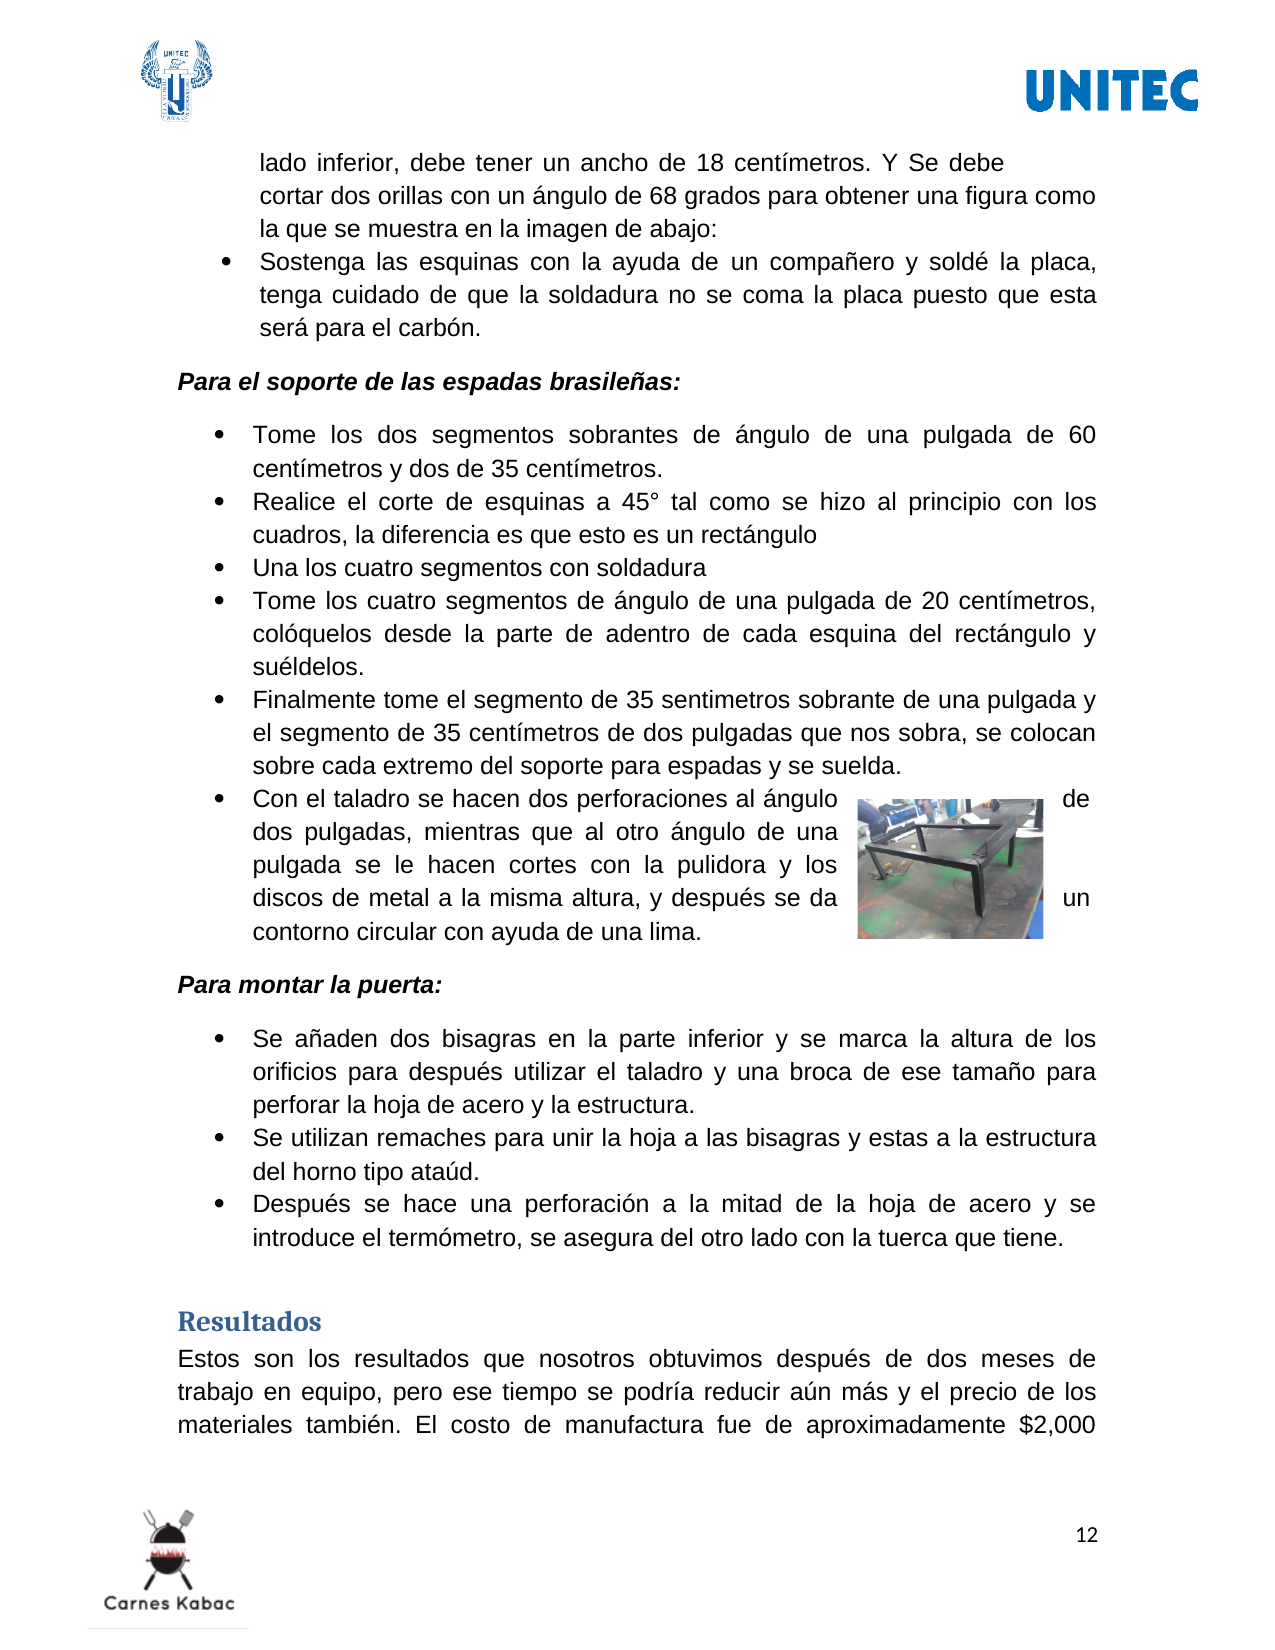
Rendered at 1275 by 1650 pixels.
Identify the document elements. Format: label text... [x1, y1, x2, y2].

list Realice el corte de esquinas a 45° tal como se hizo al principio con los cuadros, la diferencia es que esto es un rectángulo [215, 487, 1098, 548]
list Después se hace una perforación a la mitad de la hoja de acero y se introduce el termómetro, se asegura del otro lado con la tuerca que tiene. [215, 1189, 1098, 1251]
text Para montar la puerta: [177, 970, 1098, 999]
subtitle Resultados [177, 1306, 1098, 1339]
text Para el soporte de las espadas brasileñas: [177, 367, 1098, 395]
list Finalmente tome el segmento de 35 sentimetros sobrante de una pulgada y el segmento de 35 centímetros de dos pulgadas que nos sobra, se colocan sobre cada extremo del soporte para espadas y se suelda. [215, 685, 1098, 780]
picture [87, 1493, 249, 1629]
list Sostenga las esquinas con la ayuda de un compañero y soldé la placa, tenga cuidado de que la soldadura no se coma la placa puesto que esta será para el carbón. [222, 247, 1098, 342]
list Se añaden dos bisagras en la parte inferior y se marca la altura de los orificios para después utilizar el taladro y una broca de ese tamaño para perforar la hoja de acero y la estructura. [215, 1024, 1098, 1119]
list Tome los cuatro segmentos de ángulo de una pulgada de 20 centímetros, colóquelos desde la parte de adentro de cada esquina del rectángulo y suéldelos. [215, 586, 1098, 681]
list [222, 148, 1098, 242]
picture [1024, 25, 1199, 160]
list Con el taladro se hacen dos perforaciones al ángulo de dos pulgadas, mientras que al otro ángulo de una pulgada se le hacen cortes con la pulidora y los discos de metal a la misma altura, y después se da un contorno circular con ayuda de una lima. [215, 784, 1098, 945]
list Una los cuatro segmentos con soldadura [215, 553, 1098, 582]
picture [857, 799, 1044, 939]
list Se utilizan remaches para unir la hoja a las bisagras y estas a la estructura del horno tipo ataúd. [215, 1123, 1098, 1185]
list Tome los dos segmentos sobrantes de ángulo de una pulgada de 60 centímetros y dos de 35 centímetros. [215, 421, 1098, 482]
picture [141, 38, 213, 122]
